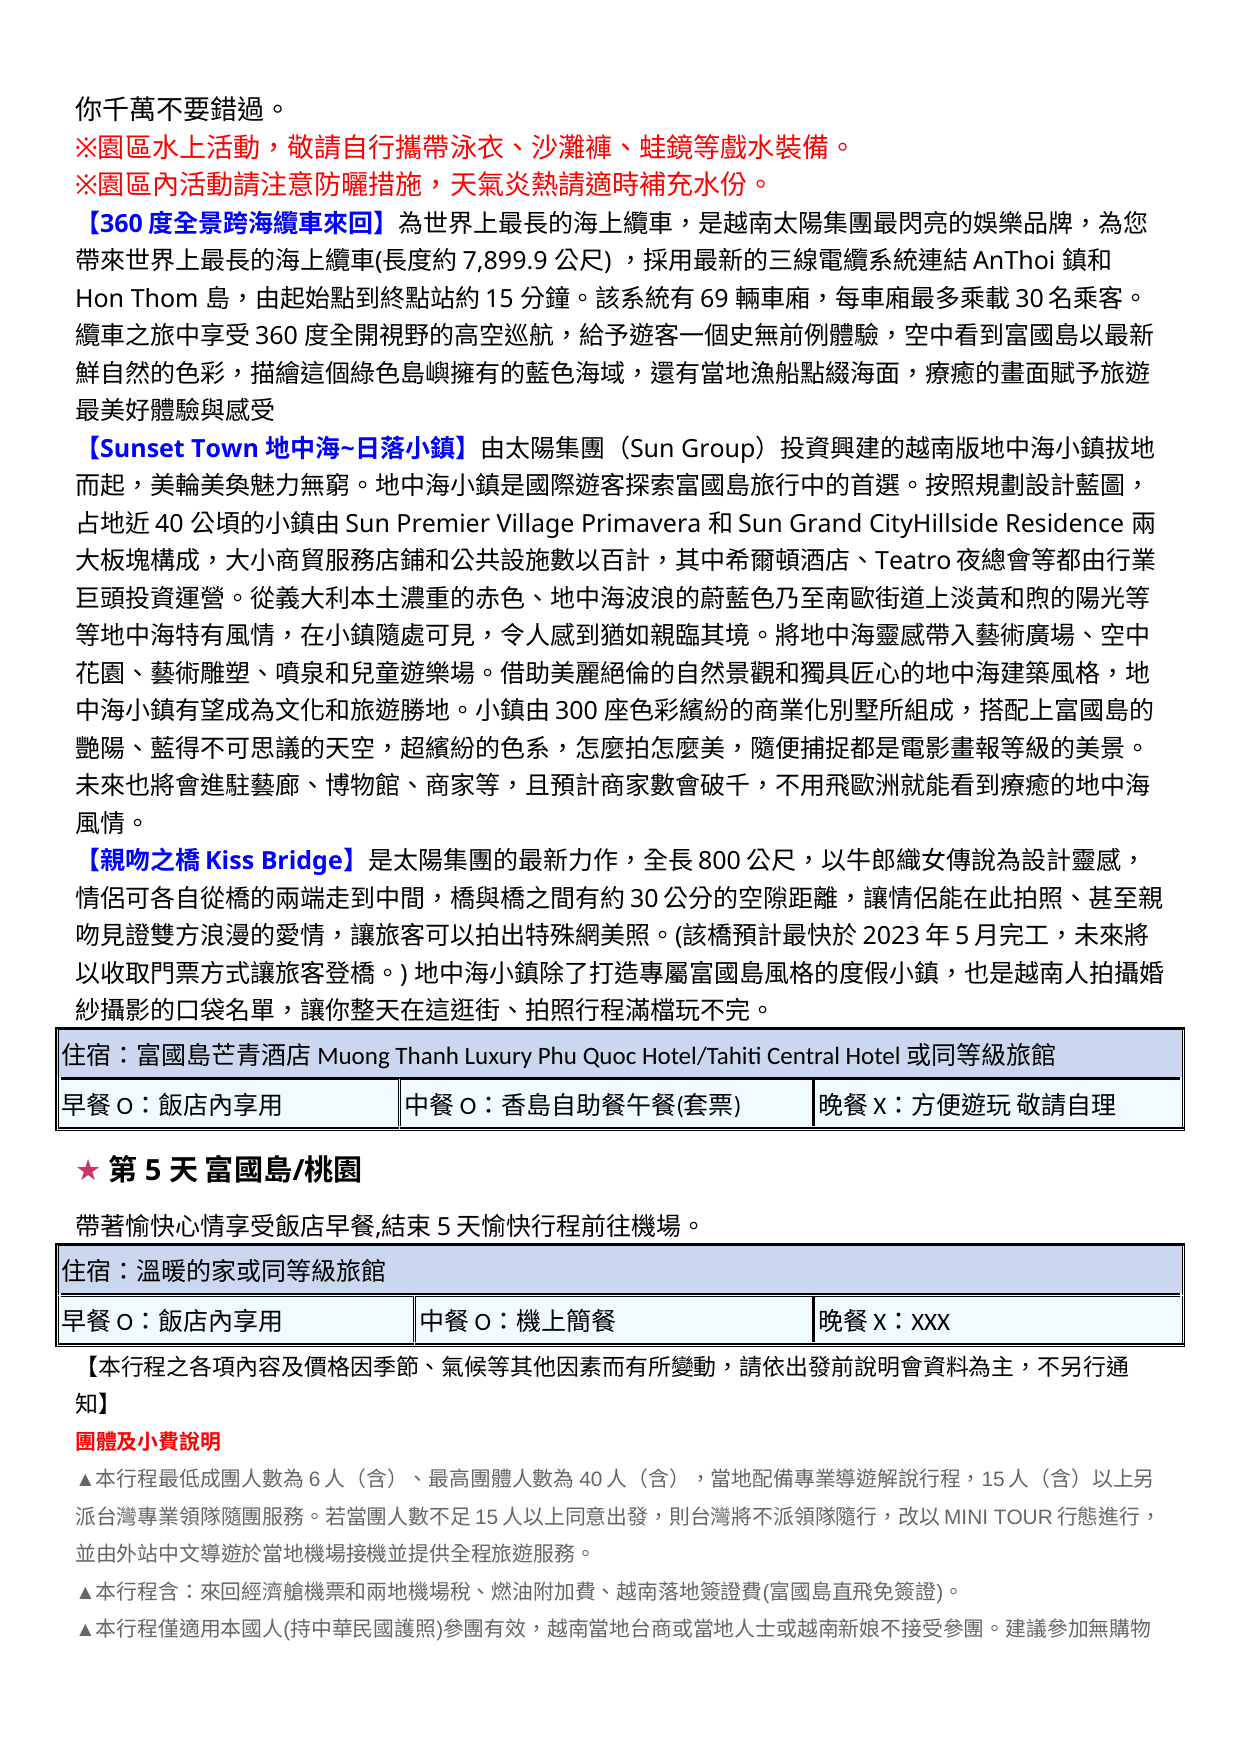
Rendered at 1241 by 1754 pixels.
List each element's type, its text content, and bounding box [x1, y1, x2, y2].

table_cell 晚餐X：XXX [813, 1293, 1182, 1343]
text 帶著愉快心情享受飯店早餐,結束5天愉快行程前往機場。 [75, 1205, 1165, 1243]
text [75, 1421, 1165, 1646]
text 【本行程之各項內容及價格因季節、氣候等其他因素而有所變動，請依出發前說明會資料為主，不另行通知】 [75, 1347, 1165, 1421]
table_cell 中餐O：香島自助餐午餐(套票) [400, 1080, 813, 1127]
text ★ 第 5 天 富國島/桃園 [75, 1131, 1165, 1205]
table_header 住宿：富國島芒青酒店 Muong Thanh Luxury Phu Quoc Hotel/Tahiti Central Hotel或同等級旅館 [59, 1030, 1182, 1077]
table_cell 中餐O：機上簡餐 [415, 1297, 813, 1343]
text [75, 89, 1165, 1027]
table_header 住宿：溫暖的家或同等級旅館 [59, 1246, 1182, 1293]
table_cell 晚餐X：方便遊玩 敬請自理 [813, 1077, 1182, 1127]
table_cell 早餐O：飯店內享用 [59, 1077, 400, 1127]
table_cell 早餐O：飯店內享用 [59, 1293, 415, 1343]
